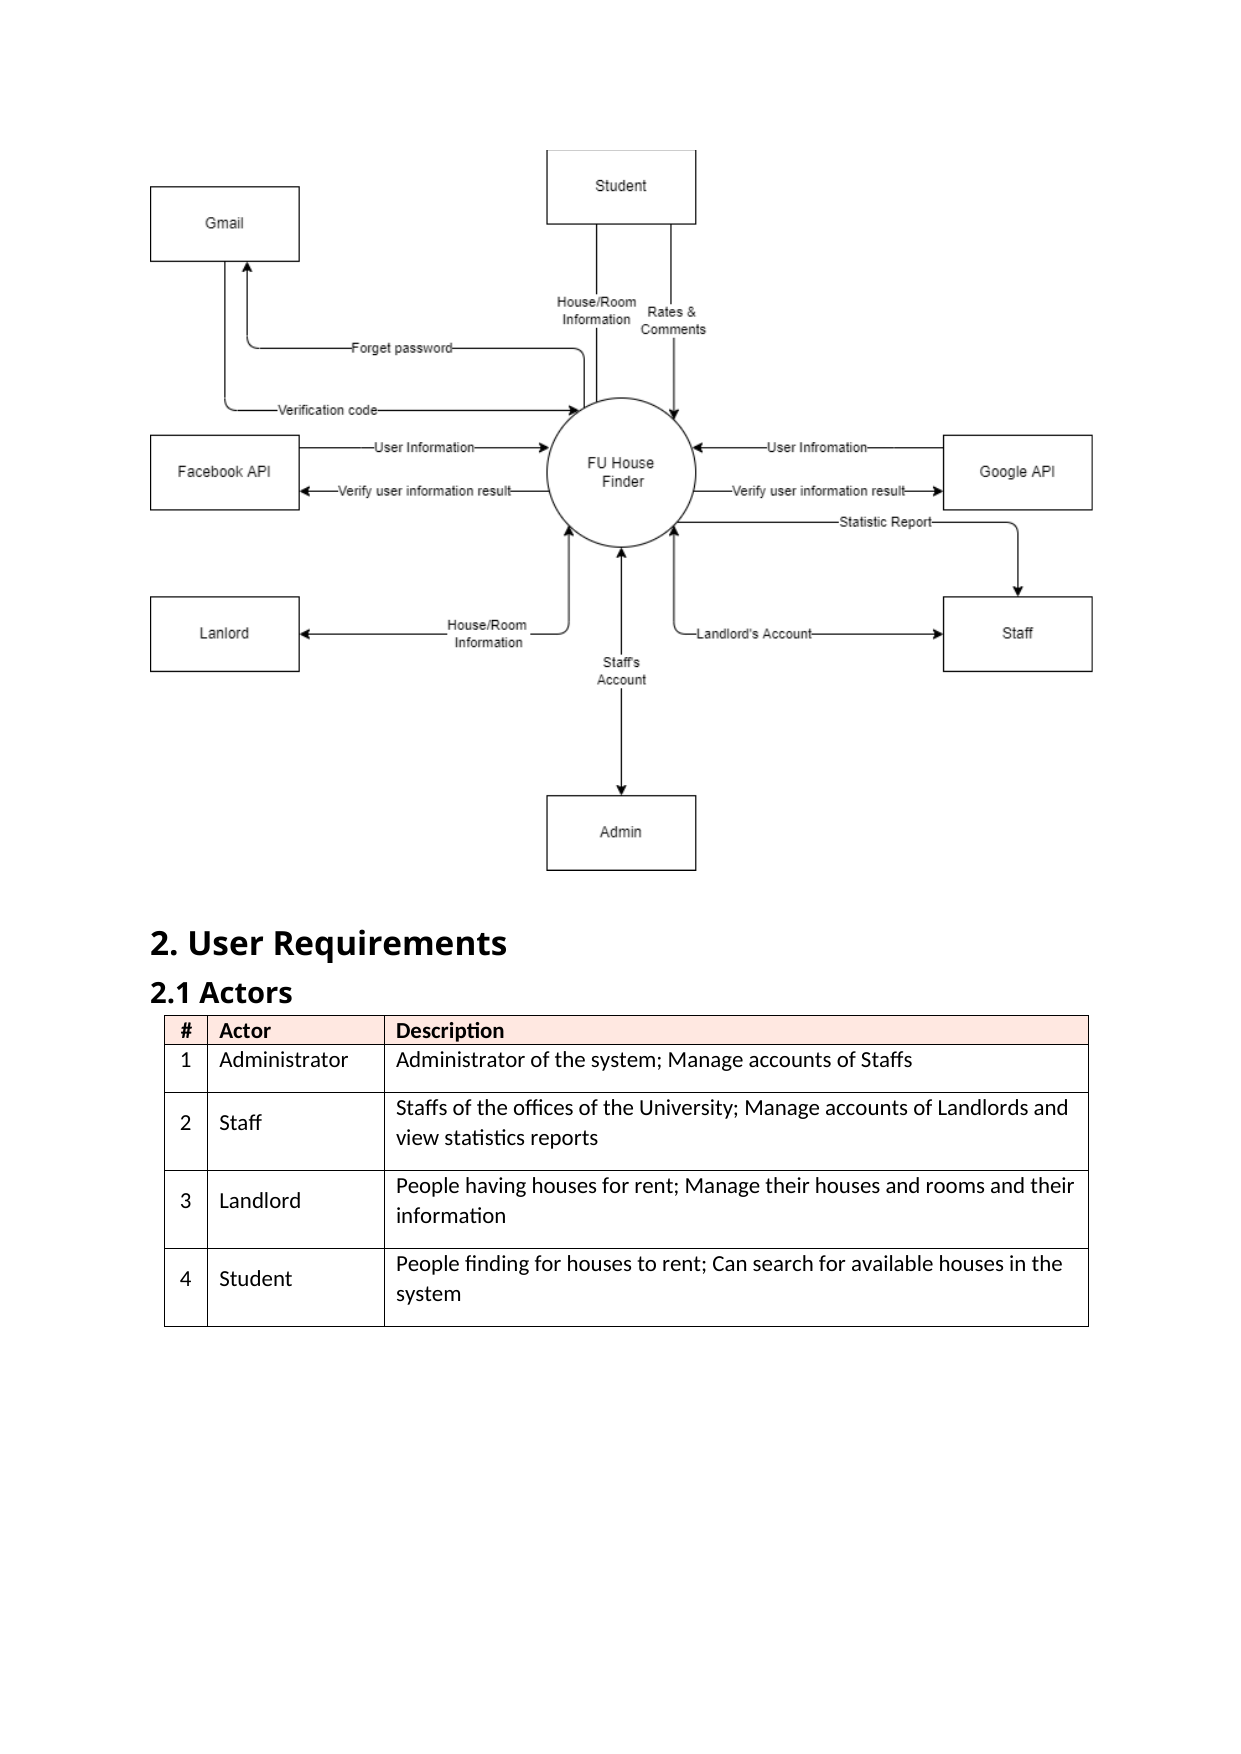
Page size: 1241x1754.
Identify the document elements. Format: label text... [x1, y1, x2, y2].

table_cell Administrator [208, 1045, 384, 1092]
table_cell Student [208, 1249, 384, 1326]
table_cell 2 [165, 1093, 207, 1170]
table_cell 4 [165, 1249, 207, 1326]
table_cell Staffs of the offices of the University; Manage accounts of Landlords and view statistics reports [385, 1093, 1088, 1170]
table_header Description [385, 1016, 1088, 1044]
table_header Actor [208, 1016, 384, 1044]
table_cell 1 [165, 1045, 207, 1092]
table_cell People finding for houses to rent; Can search for available houses in the system [385, 1249, 1088, 1326]
table_cell People having houses for rent; Manage their houses and rooms and their information [385, 1171, 1088, 1248]
table_cell 3 [165, 1171, 207, 1248]
picture [150, 150, 1093, 871]
subtitle 2.1 Actors [150, 972, 1093, 1012]
table_cell Administrator of the system; Manage accounts of Staffs [385, 1045, 1088, 1092]
table_cell Landlord [208, 1171, 384, 1248]
table_cell Staff [208, 1093, 384, 1170]
table_header # [165, 1016, 207, 1044]
subtitle 2. User Requirements [150, 919, 1093, 965]
